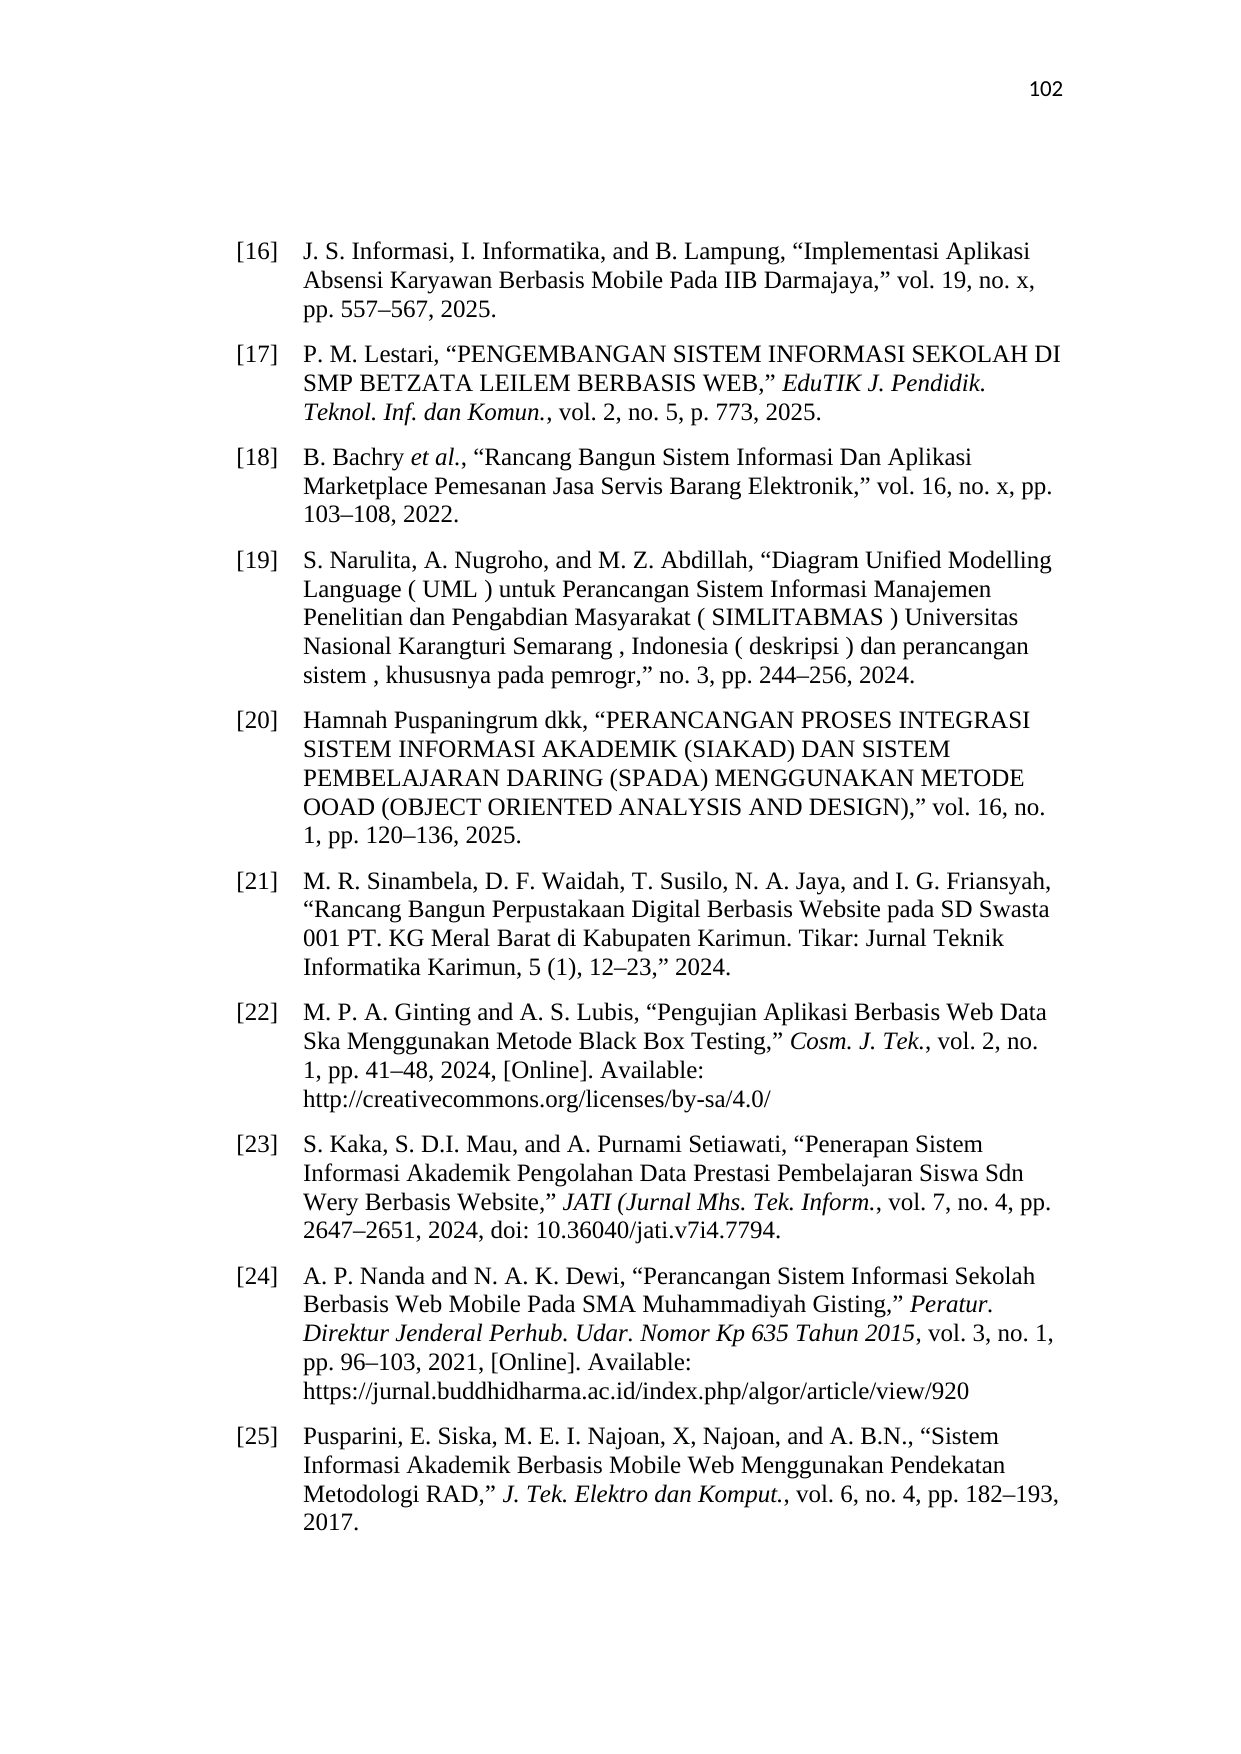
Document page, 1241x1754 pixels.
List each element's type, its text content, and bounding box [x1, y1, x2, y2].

text [20] Hamnah Puspaningrum dkk, “PERANCANGAN PROSES INTEGRASI SISTEM INFORMASI AKADEMIK (SIAKAD) DAN SISTEM PEMBELAJARAN DARING (SPADA) MENGGUNAKAN METODE OOAD (OBJECT ORIENTED ANALYSIS AND DESIGN),” vol. 16, no. 1, pp. 120–136, 2025. [236, 705, 1063, 849]
text [22] M. P. A. Ginting and A. S. Lubis, “Pengujian Aplikasi Berbasis Web Data Ska Menggunakan Metode Black Box Testing,” Cosm. J. Tek., vol. 2, no. 1, pp. 41–48, 2024, [Online]. Available: http://creativecommons.org/licenses/by-sa/4.0/ [236, 997, 1063, 1112]
text [18] B. Bachry et al., “Rancang Bangun Sistem Informasi Dan Aplikasi Marketplace Pemesanan Jasa Servis Barang Elektronik,” vol. 16, no. x, pp. 103–108, 2022. [236, 442, 1063, 528]
text [21] M. R. Sinambela, D. F. Waidah, T. Susilo, N. A. Jaya, and I. G. Friansyah, “Rancang Bangun Perpustakaan Digital Berbasis Website pada SD Swasta 001 PT. KG Meral Barat di Kabupaten Karimun. Tikar: Jurnal Teknik Informatika Karimun, 5 (1), 12–23,” 2024. [236, 866, 1063, 981]
text [23] S. Kaka, S. D.I. Mau, and A. Purnami Setiawati, “Penerapan Sistem Informasi Akademik Pengolahan Data Prestasi Pembelajaran Siswa Sdn Wery Berbasis Website,” JATI (Jurnal Mhs. Tek. Inform., vol. 7, no. 4, pp. 2647–2651, 2024, doi: 10.36040/jati.v7i4.7794. [236, 1129, 1063, 1244]
text [25] Pusparini, E. Siska, M. E. I. Najoan, X, Najoan, and A. B.N., “Sistem Informasi Akademik Berbasis Mobile Web Menggunakan Pendekatan Metodologi RAD,” J. Tek. Elektro dan Komput., vol. 6, no. 4, pp. 182–193, 2017. [236, 1421, 1063, 1536]
text [24] A. P. Nanda and N. A. K. Dewi, “Perancangan Sistem Informasi Sekolah Berbasis Web Mobile Pada SMA Muhammadiyah Gisting,” Peratur. Direktur Jenderal Perhub. Udar. Nomor Kp 635 Tahun 2015, vol. 3, no. 1, pp. 96–103, 2021, [Online]. Available: https://jurnal.buddhidharma.ac.id/index.php/algor/article/view/920 [236, 1261, 1063, 1404]
text [19] S. Narulita, A. Nugroho, and M. Z. Abdillah, “Diagram Unified Modelling Language ( UML ) untuk Perancangan Sistem Informasi Manajemen Penelitian dan Pengabdian Masyarakat ( SIMLITABMAS ) Universitas Nasional Karangturi Semarang , Indonesia ( deskripsi ) dan perancangan sistem , khususnya pada pemrogr,” no. 3, pp. 244–256, 2024. [236, 545, 1063, 689]
text [16] J. S. Informasi, I. Informatika, and B. Lampung, “Implementasi Aplikasi Absensi Karyawan Berbasis Mobile Pada IIB Darmajaya,” vol. 19, no. x, pp. 557–567, 2025. [236, 236, 1063, 322]
text [17] P. M. Lestari, “PENGEMBANGAN SISTEM INFORMASI SEKOLAH DI SMP BETZATA LEILEM BERBASIS WEB,” EduTIK J. Pendidik. Teknol. Inf. dan Komun., vol. 2, no. 5, p. 773, 2025. [236, 339, 1063, 425]
